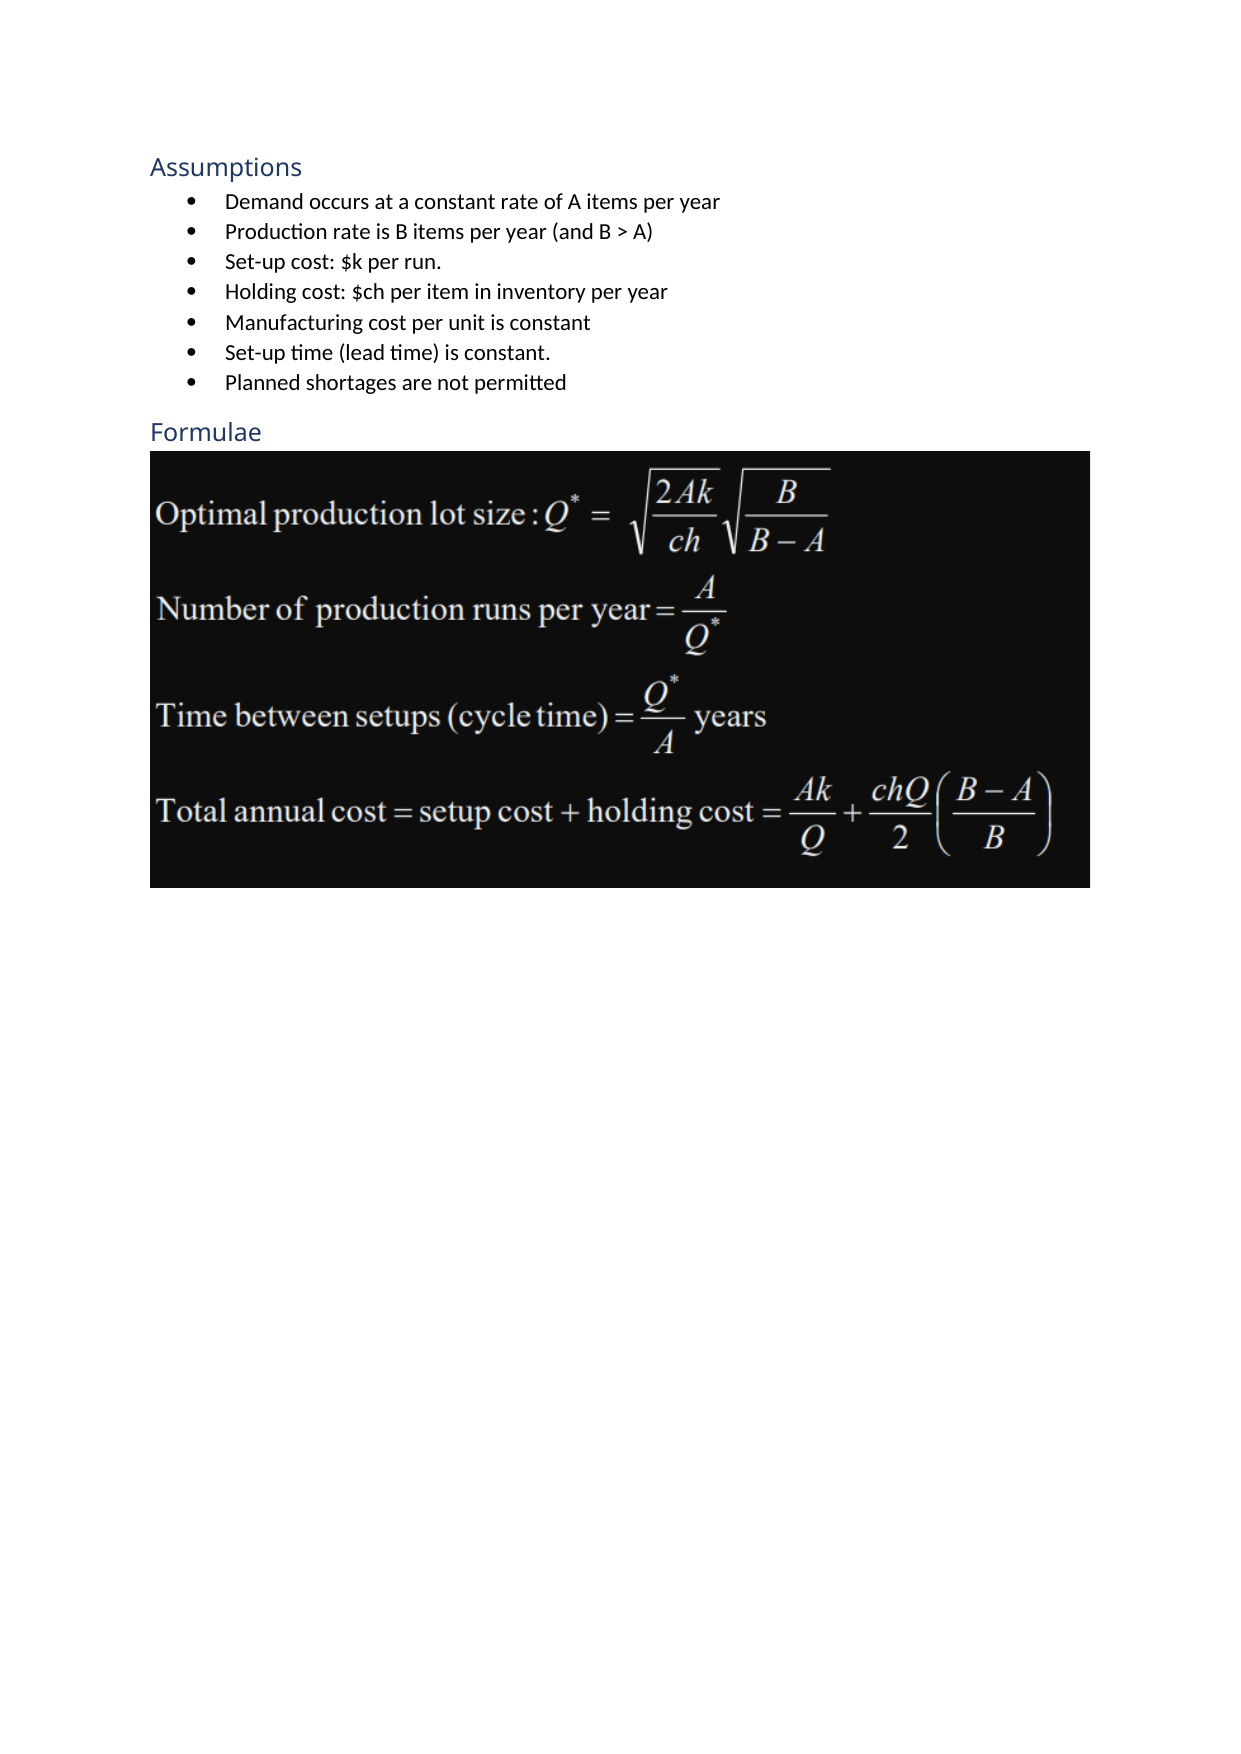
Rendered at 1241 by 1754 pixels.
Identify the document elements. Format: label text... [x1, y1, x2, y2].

subtitle Formulae [150, 415, 1090, 449]
list Holding cost: $ch per item in inventory per year [187, 277, 1090, 305]
list Planned shortages are not permitted [187, 368, 1090, 396]
list Production rate is B items per year (and B > A) [187, 217, 1090, 245]
list Demand occurs at a constant rate of A items per year [187, 187, 1090, 215]
list Manufacturing cost per unit is constant [187, 308, 1090, 336]
list Set-up cost: $k per run. [187, 247, 1090, 275]
subtitle Assumptions [150, 150, 1090, 184]
picture [150, 451, 1091, 888]
list Set-up time (lead time) is constant. [187, 338, 1090, 366]
